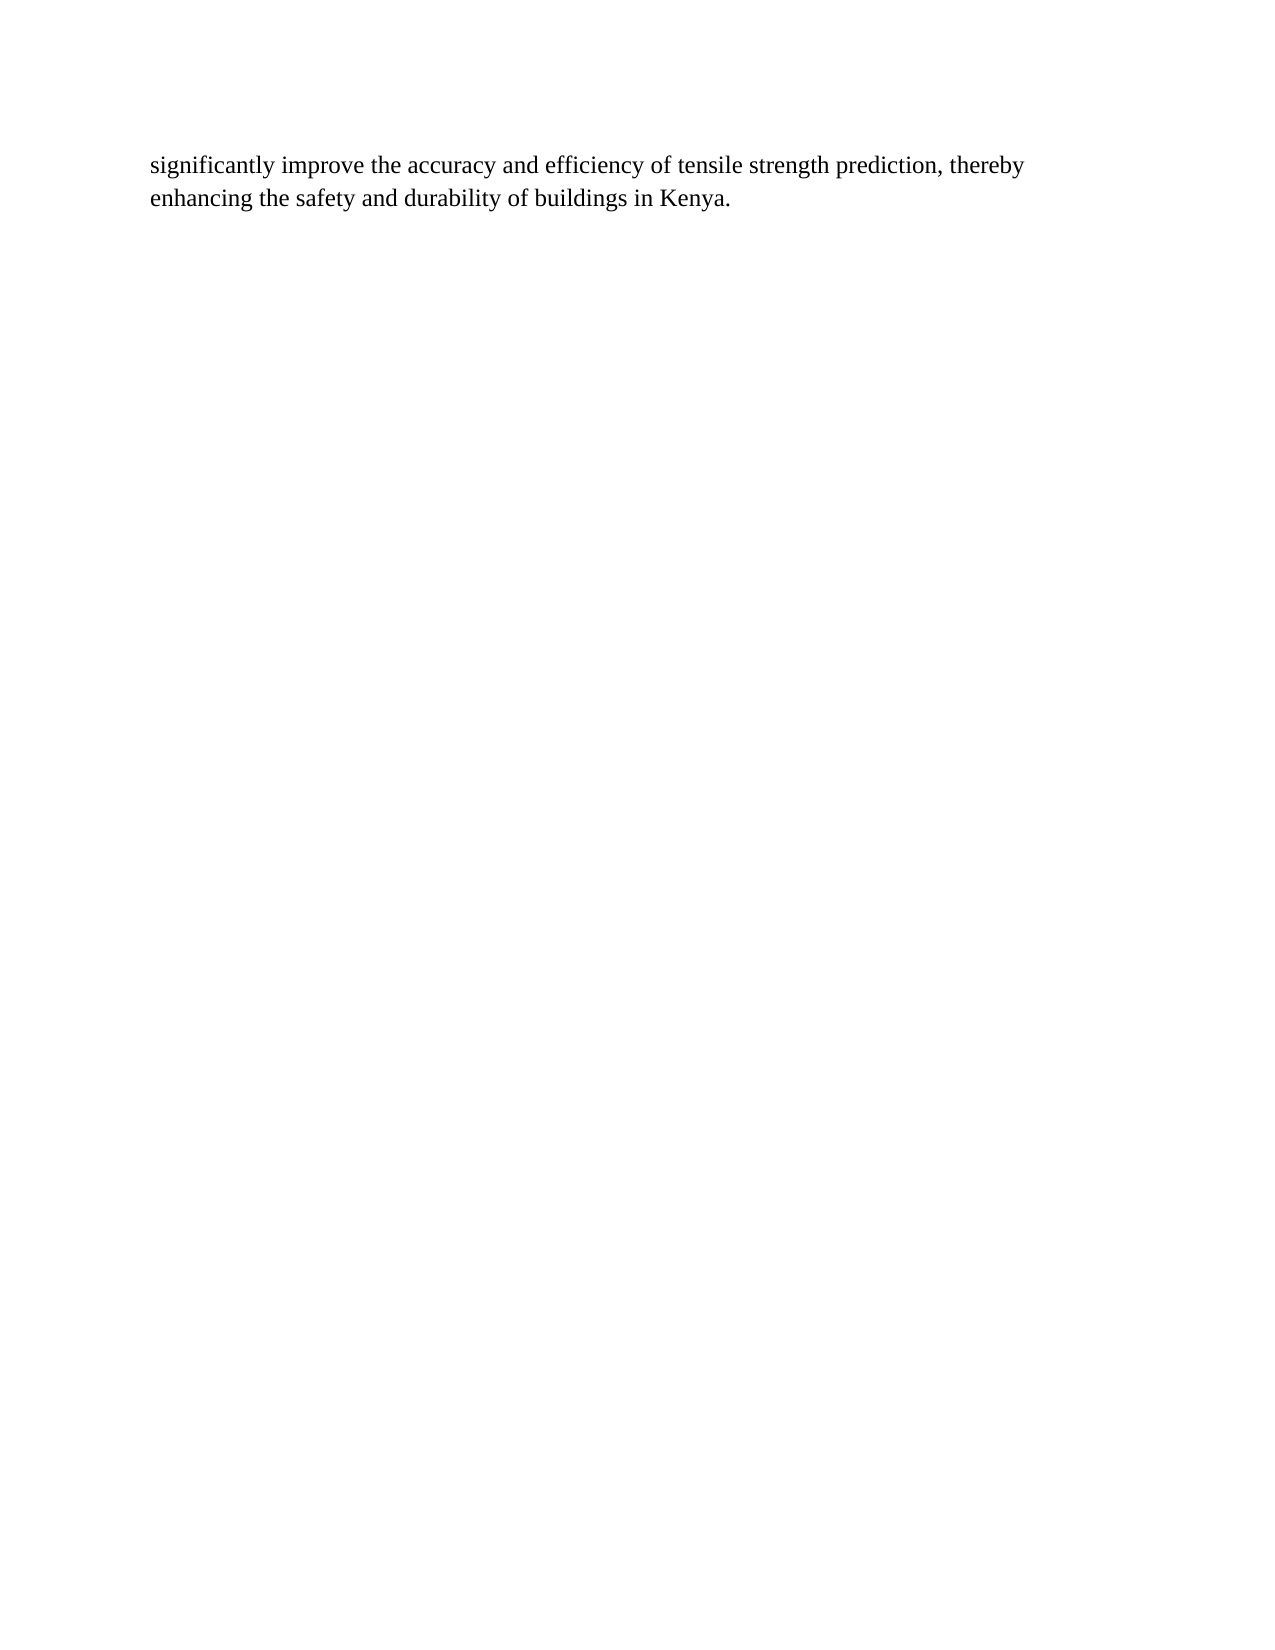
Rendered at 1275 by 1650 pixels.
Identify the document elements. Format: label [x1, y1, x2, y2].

text [150, 150, 1125, 212]
